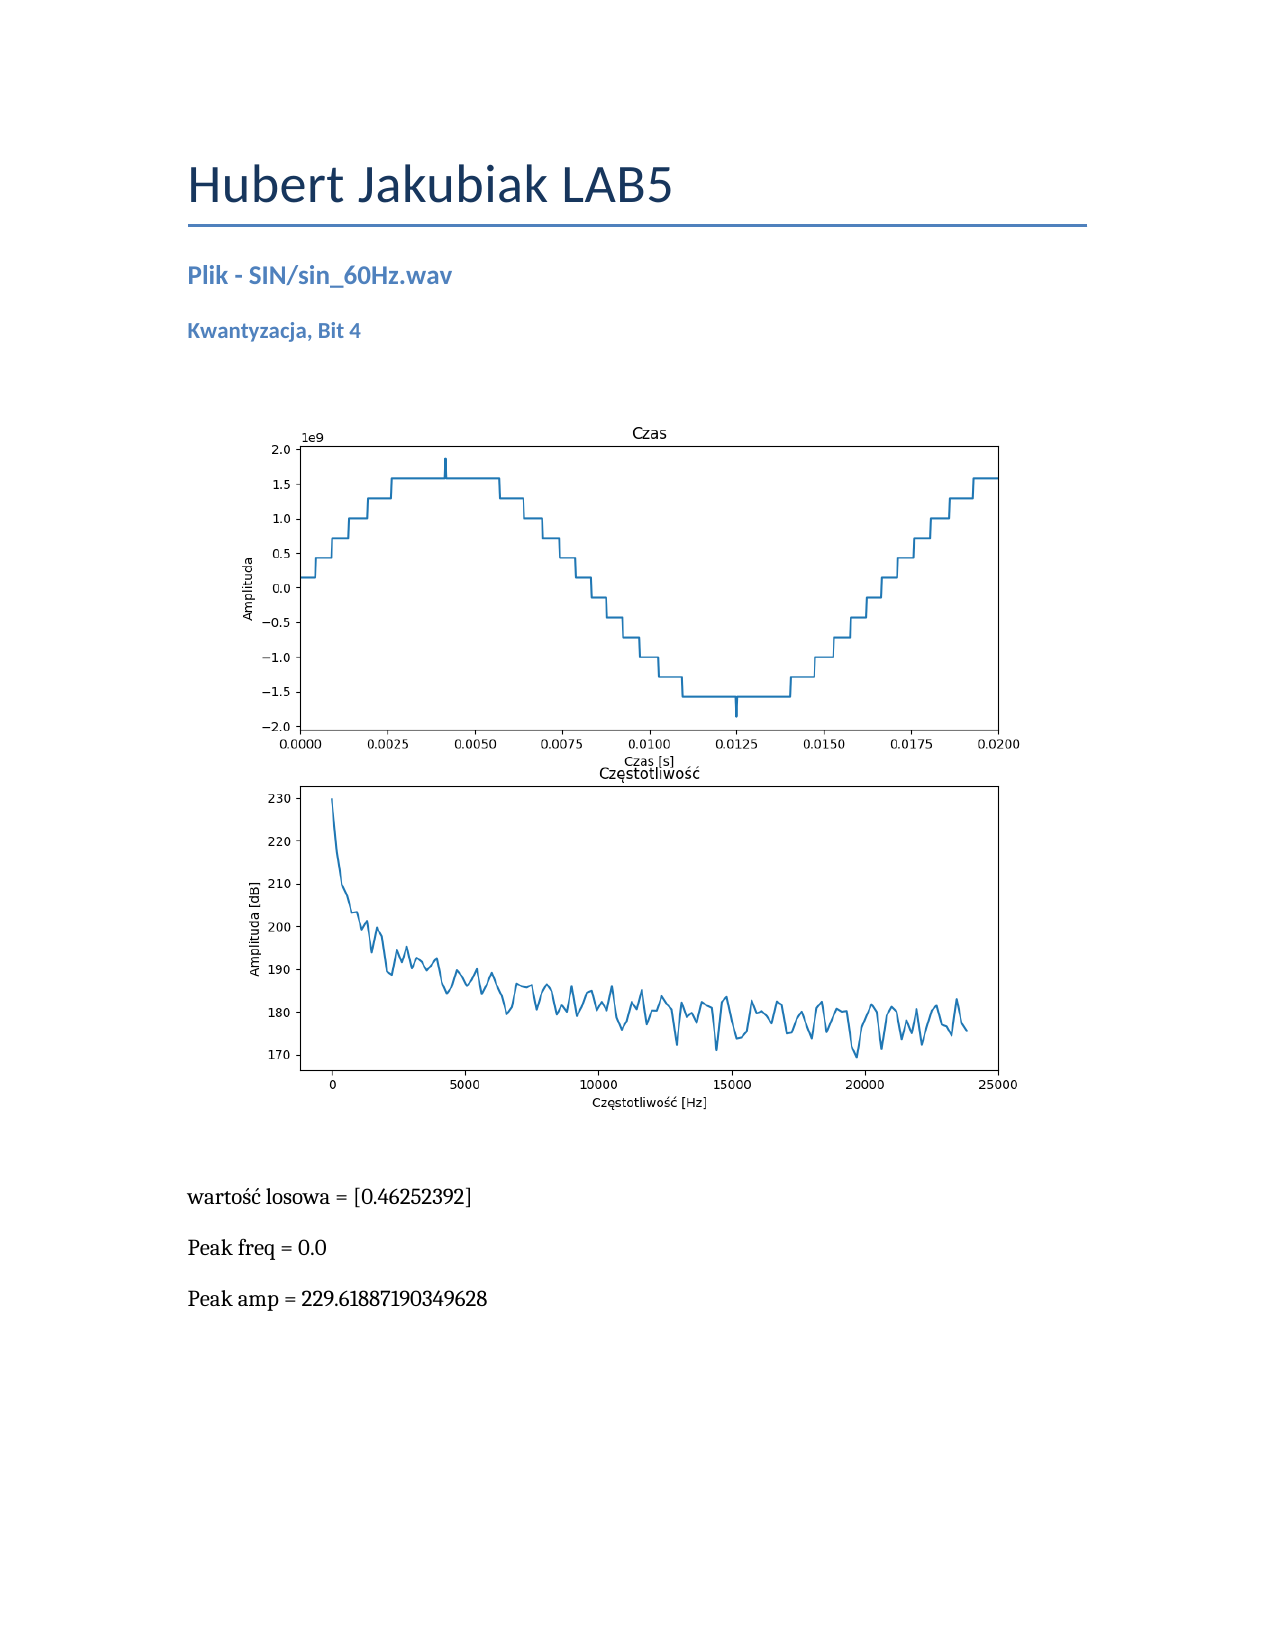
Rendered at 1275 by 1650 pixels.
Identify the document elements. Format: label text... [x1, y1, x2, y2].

subtitle Kwantyzacja, Bit 4 [187, 317, 1087, 344]
text wartość losowa = [0.46252392] [187, 1183, 1087, 1210]
subtitle Plik - SIN/sin_60Hz.wav [187, 258, 1087, 291]
text Peak freq = 0.0 [187, 1234, 1087, 1261]
title Hubert Jakubiak LAB5 [187, 150, 1087, 227]
text Peak amp = 229.61887190349628 [187, 1286, 1087, 1312]
picture [187, 348, 1088, 1159]
